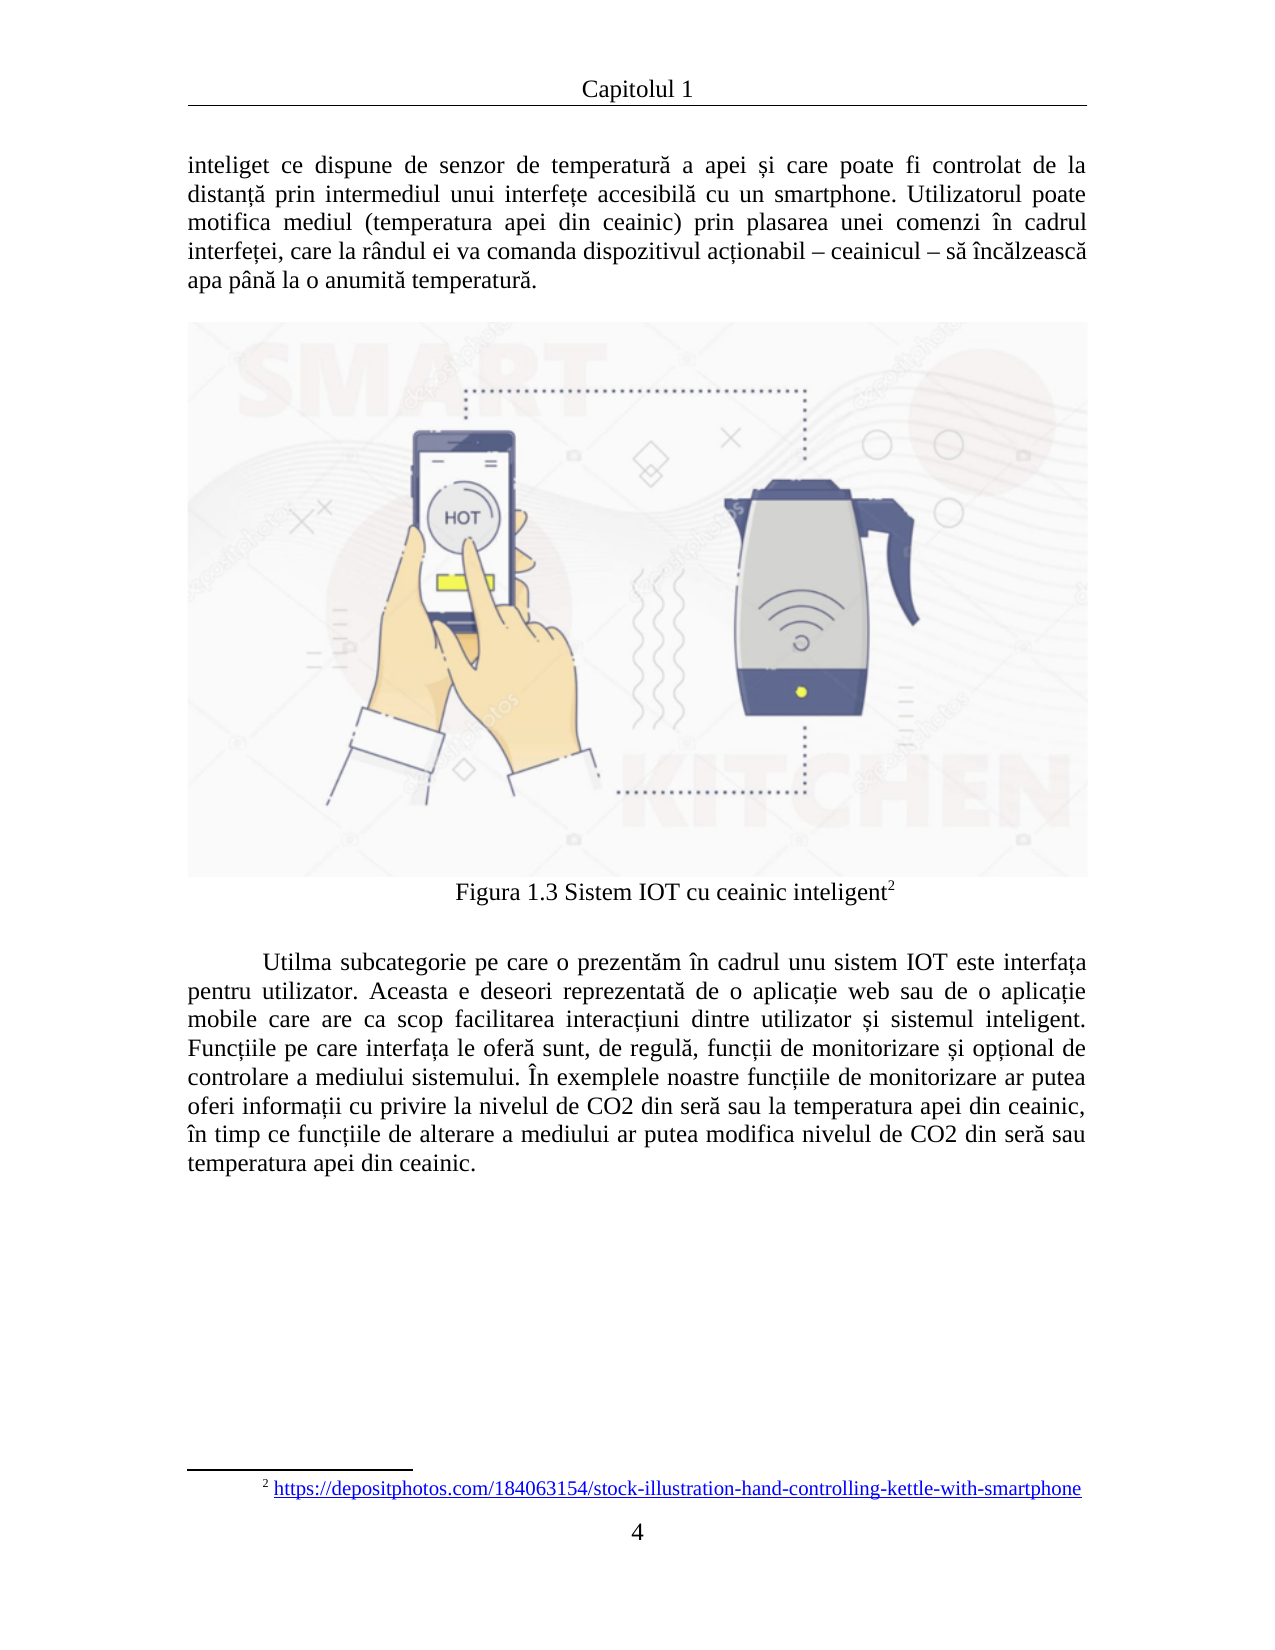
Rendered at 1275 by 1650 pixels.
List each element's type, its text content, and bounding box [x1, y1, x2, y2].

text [187, 150, 1087, 294]
text Utilma subcategorie pe care o prezentăm în cadrul unu sistem IOT este interfața pentru utilizator. Aceasta e deseori reprezentată de o aplicație web sau de o aplicație mobile care are ca scop facilitarea interacțiuni dintre utilizator și sistemul inteligent. Funcțiile pe care interfața le oferă sunt, de regulă, funcții de monitorizare și opțional de controlare a mediului sistemului. În exemplele noastre funcțiile de monitorizare ar putea oferi informații cu privire la nivelul de CO2 din seră sau la temperatura apei din ceainic, în timp ce funcțiile de alterare a mediului ar putea modifica nivelul de CO2 din seră sau temperatura apei din ceainic. [187, 947, 1087, 1177]
picture [187, 322, 1088, 877]
